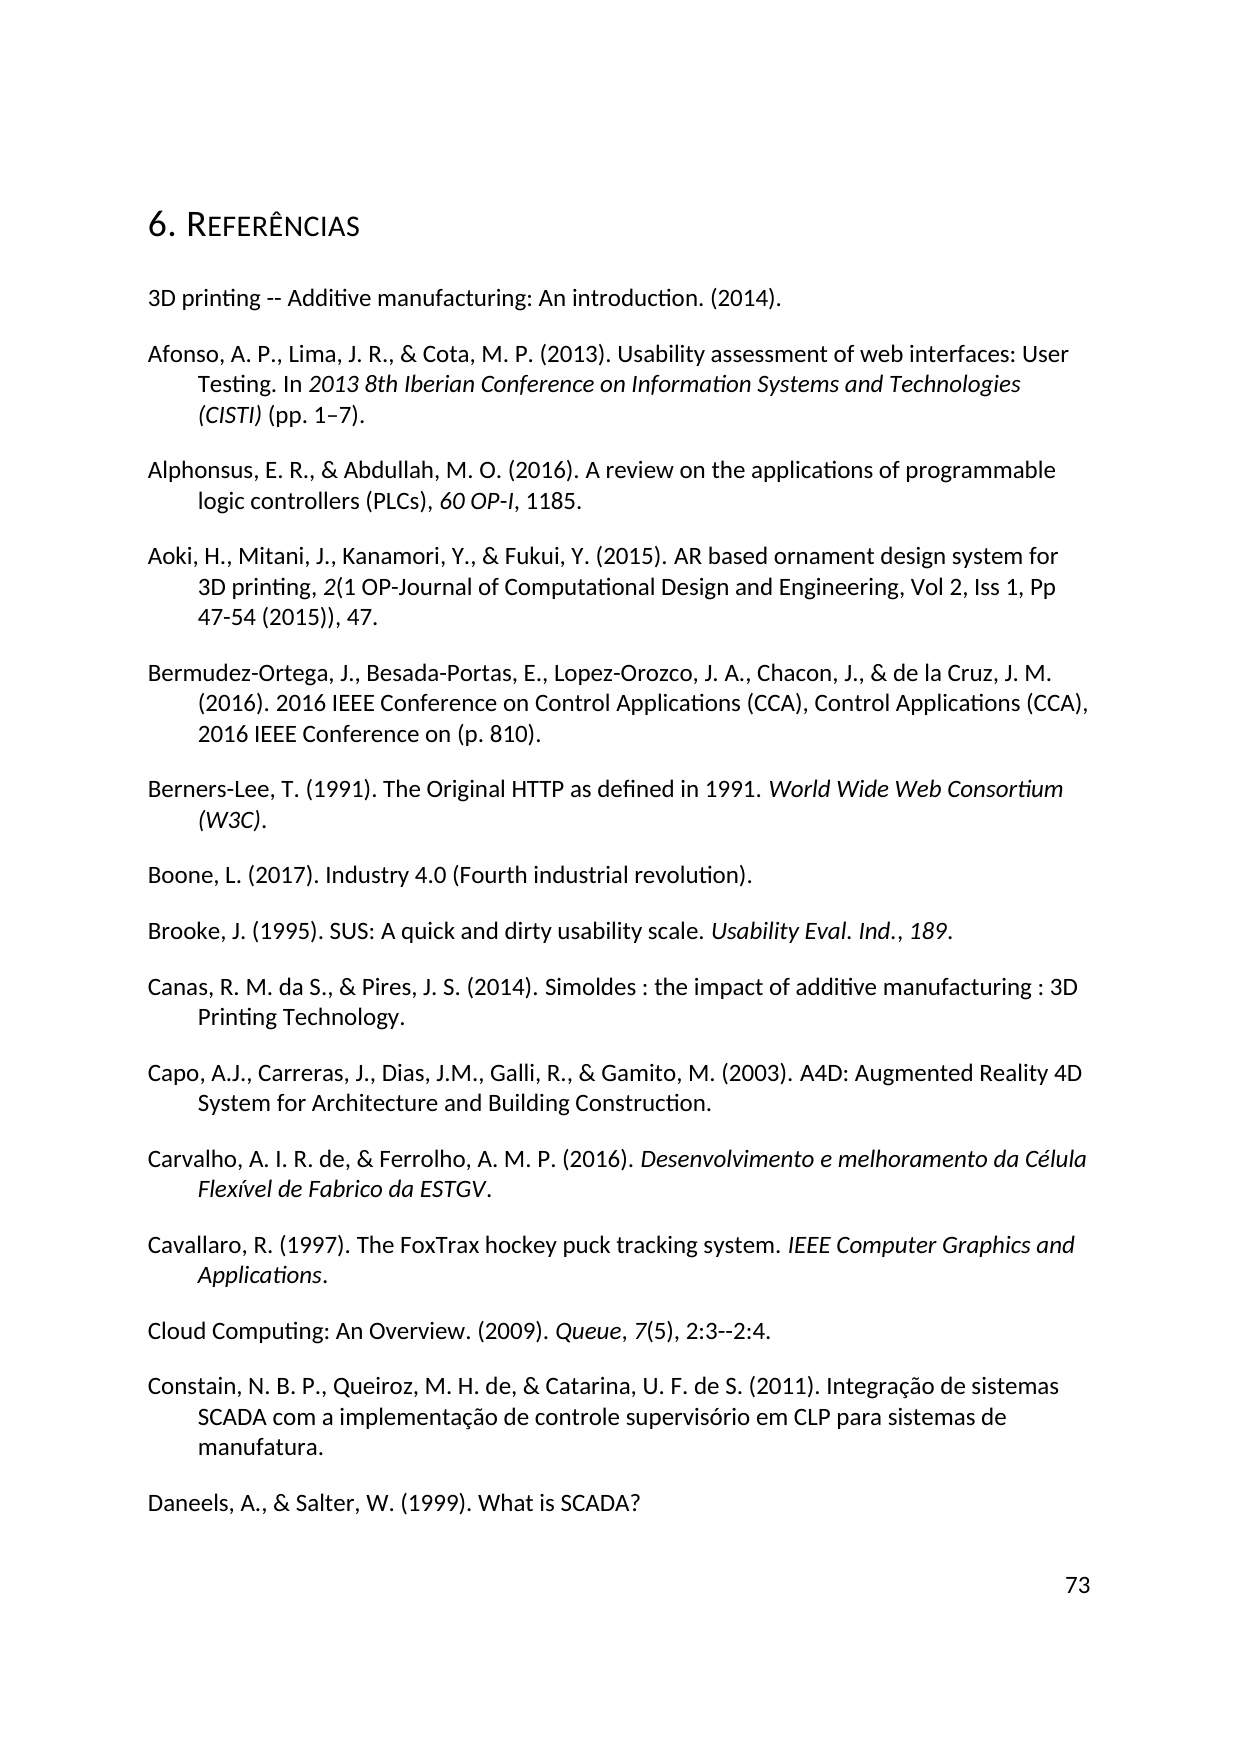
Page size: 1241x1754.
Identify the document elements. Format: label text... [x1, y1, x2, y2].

text Canas, R. M. da S., & Pires, J. S. (2014). Simoldes : the impact of additive manufacturing : 3D Printing Technology. [148, 971, 1090, 1032]
text Daneels, A., & Salter, W. (1999). What is SCADA? [148, 1487, 1090, 1517]
text Aoki, H., Mitani, J., Kanamori, Y., & Fukui, Y. (2015). AR based ornament design system for 3D printing, 2(1 OP-Journal of Computational Design and Engineering, Vol 2, Iss 1, Pp 47-54 (2015)), 47. [148, 540, 1090, 632]
text Bermudez-Ortega, J., Besada-Portas, E., Lopez-Orozco, J. A., Chacon, J., & de la Cruz, J. M. (2016). 2016 IEEE Conference on Control Applications (CCA), Control Applications (CCA), 2016 IEEE Conference on (p. 810). [148, 657, 1090, 748]
text 3D printing -- Additive manufacturing: An introduction. (2014). [148, 282, 1090, 313]
text Cloud Computing: An Overview. (2009). Queue, 7(5), 2:3--2:4. [148, 1315, 1090, 1345]
text Brooke, J. (1995). SUS: A quick and dirty usability scale. Usability Eval. Ind., 189. [148, 915, 1090, 946]
text Cavallaro, R. (1997). The FoxTrax hockey puck tracking system. IEEE Computer Graphics and Applications. [148, 1229, 1090, 1290]
text Boone, L. (2017). Industry 4.0 (Fourth industrial revolution). [148, 859, 1090, 890]
text Berners-Lee, T. (1991). The Original HTTP as defined in 1991. World Wide Web Consortium (W3C). [148, 773, 1090, 834]
text Constain, N. B. P., Queiroz, M. H. de, & Catarina, U. F. de S. (2011). Integração de sistemas SCADA com a implementação de controle supervisório em CLP para sistemas de manufatura. [148, 1370, 1090, 1462]
subtitle 6. Referências [148, 200, 1090, 246]
text Afonso, A. P., Lima, J. R., & Cota, M. P. (2013). Usability assessment of web interfaces: User Testing. In 2013 8th Iberian Conference on Information Systems and Technologies (CISTI) (pp. 1–7). [148, 338, 1090, 429]
text Capo, A.J., Carreras, J., Dias, J.M., Galli, R., & Gamito, M. (2003). A4D: Augmented Reality 4D System for Architecture and Building Construction. [148, 1057, 1090, 1118]
text Alphonsus, E. R., & Abdullah, M. O. (2016). A review on the applications of programmable logic controllers (PLCs), 60 OP-I, 1185. [148, 454, 1090, 515]
text Carvalho, A. I. R. de, & Ferrolho, A. M. P. (2016). Desenvolvimento e melhoramento da Célula Flexível de Fabrico da ESTGV. [148, 1143, 1090, 1204]
